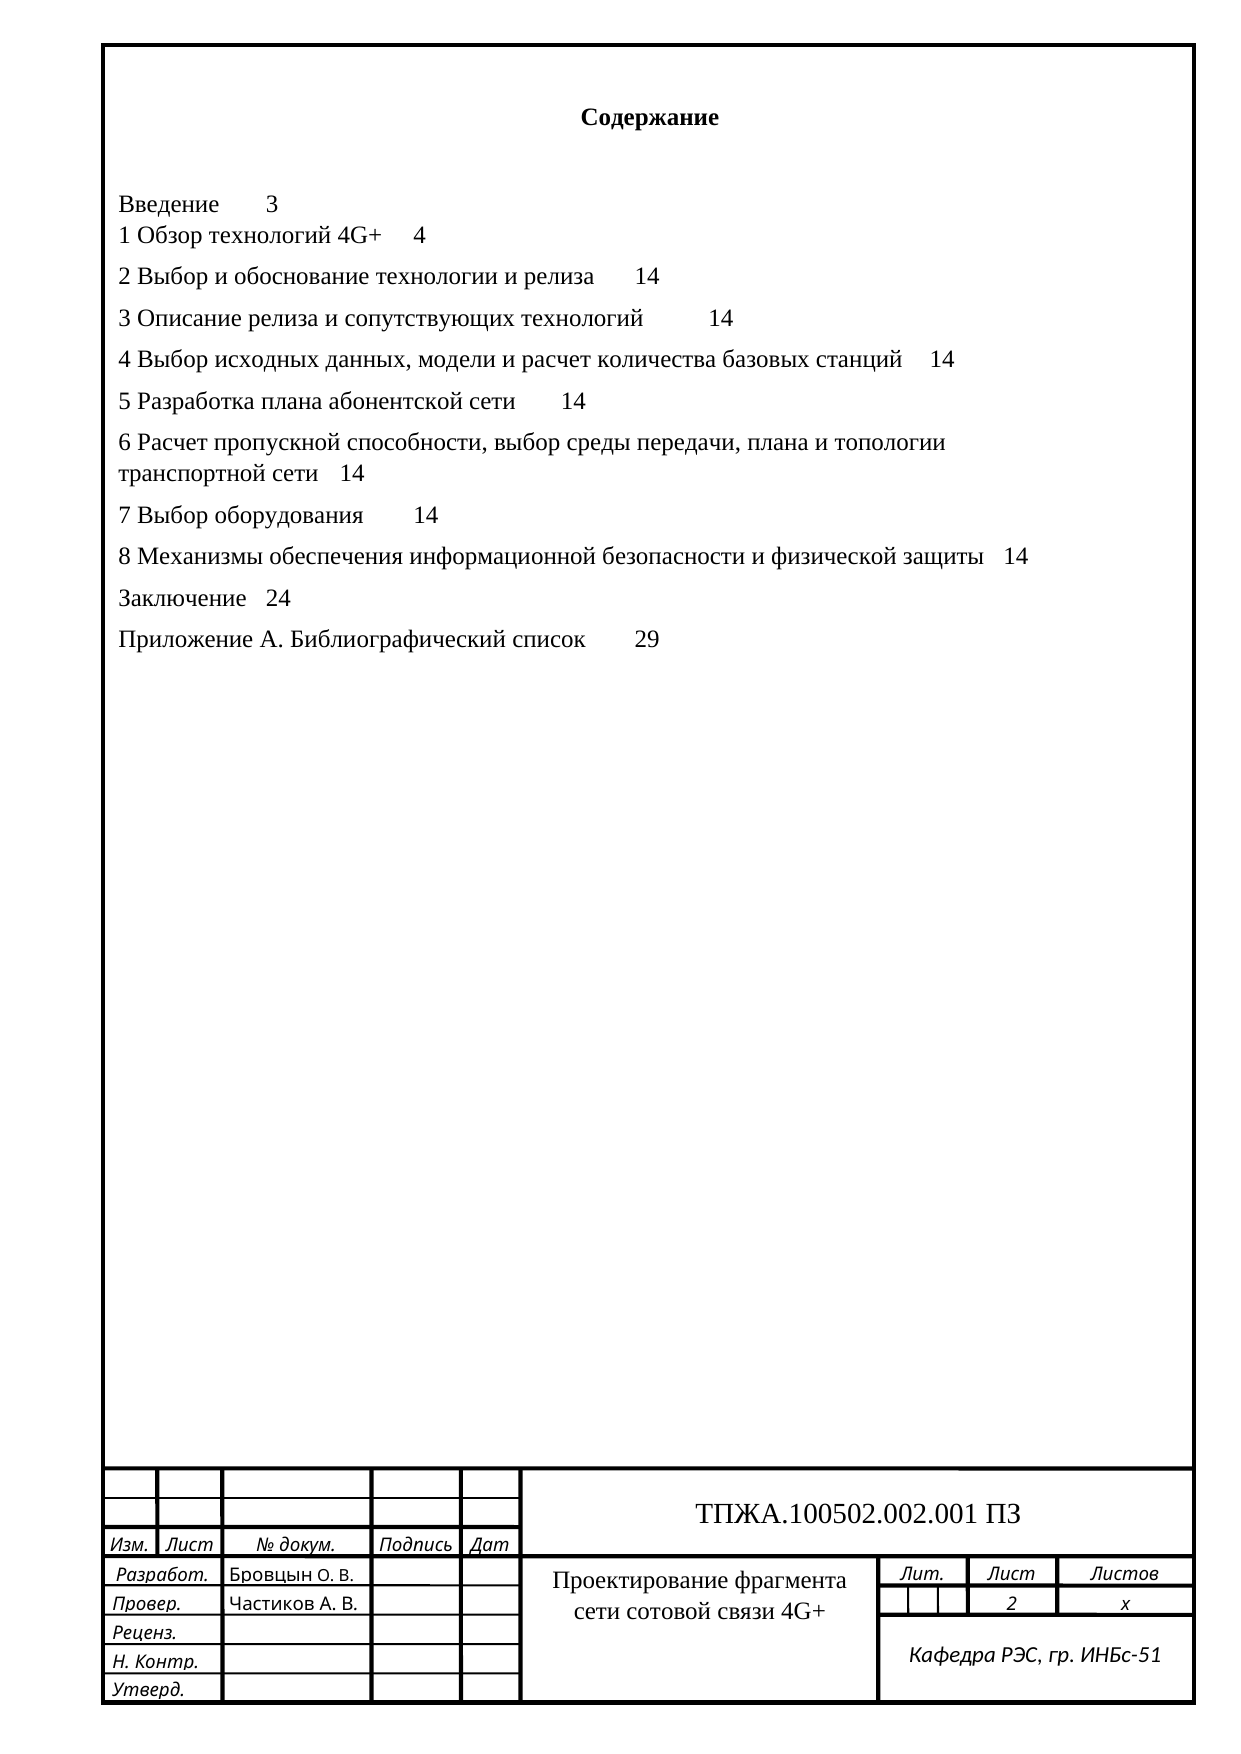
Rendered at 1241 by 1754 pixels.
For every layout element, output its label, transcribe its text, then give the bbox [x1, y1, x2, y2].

text Содержание [118, 102, 1181, 131]
